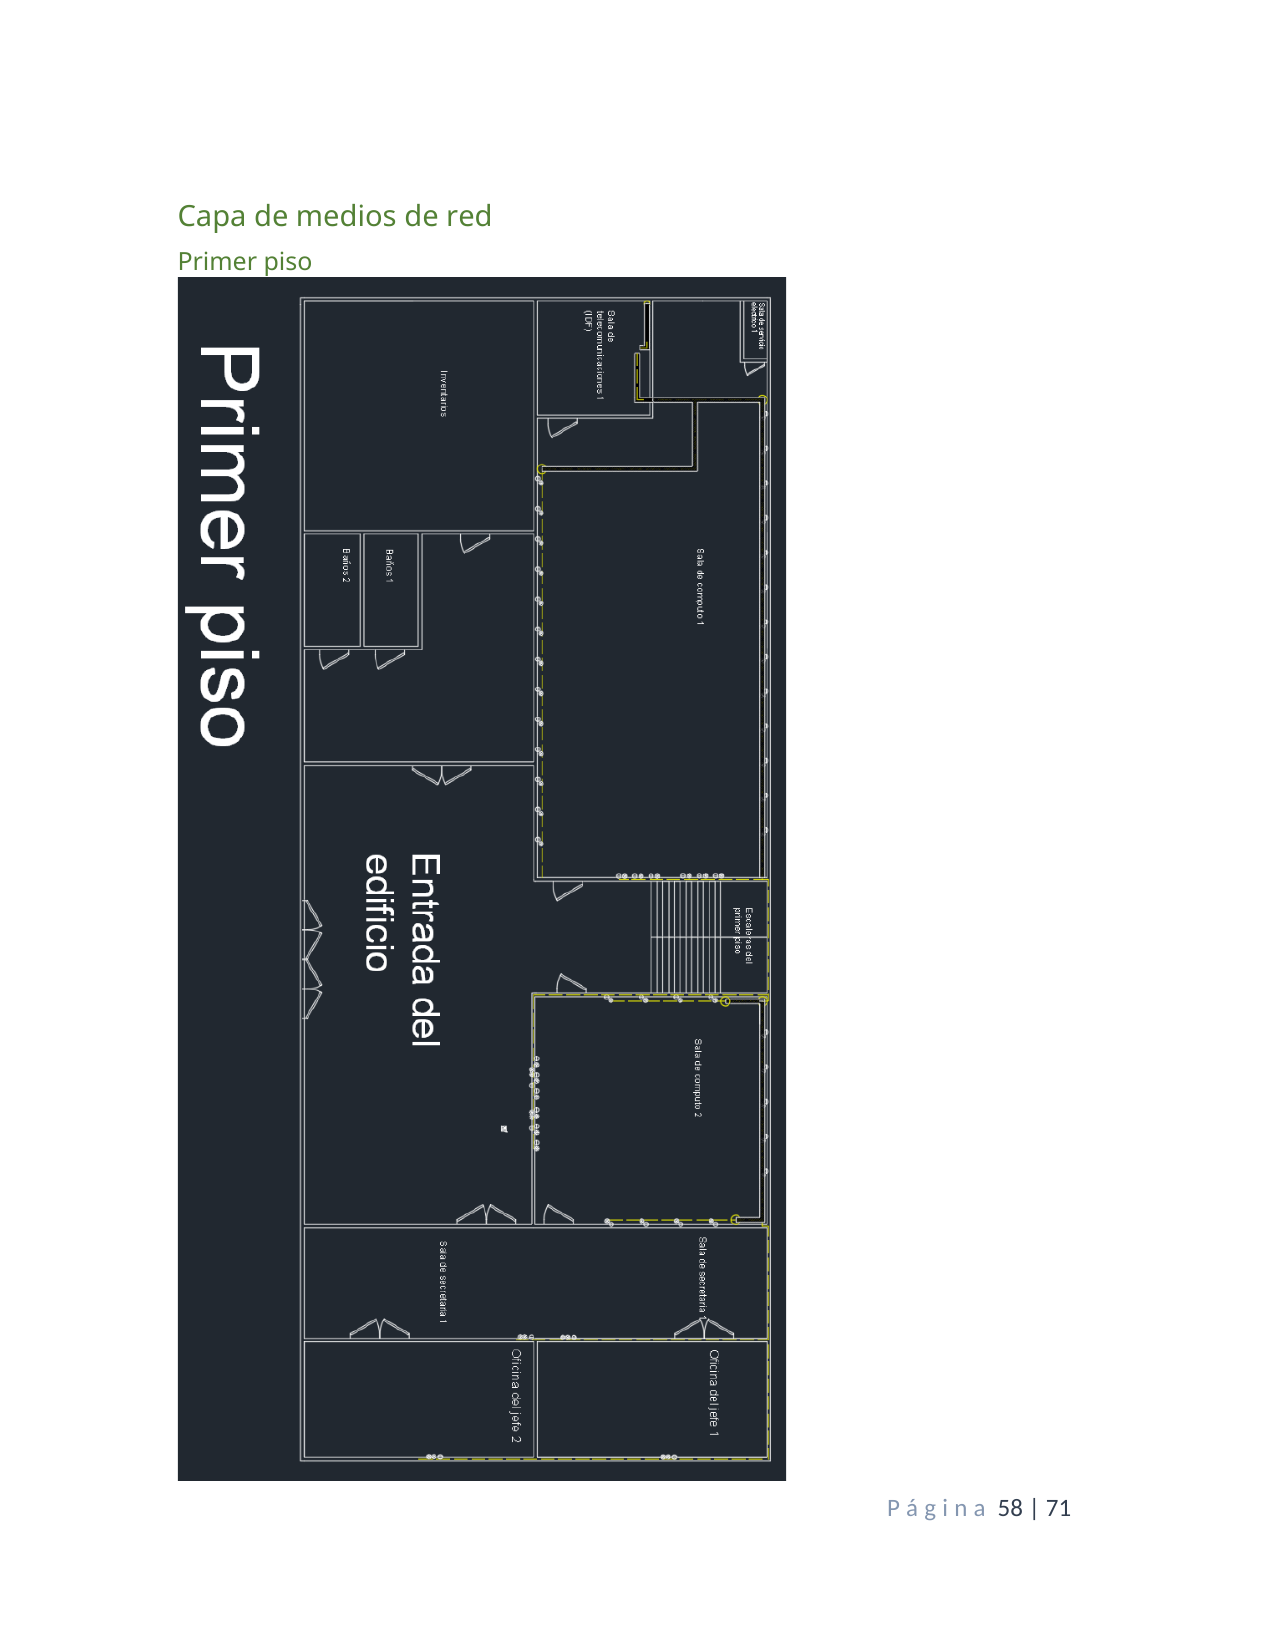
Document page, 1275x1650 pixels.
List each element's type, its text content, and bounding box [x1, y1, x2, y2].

subtitle Primer piso [177, 244, 1098, 278]
subtitle Capa de medios de red [177, 196, 1098, 235]
picture [177, 277, 787, 1481]
